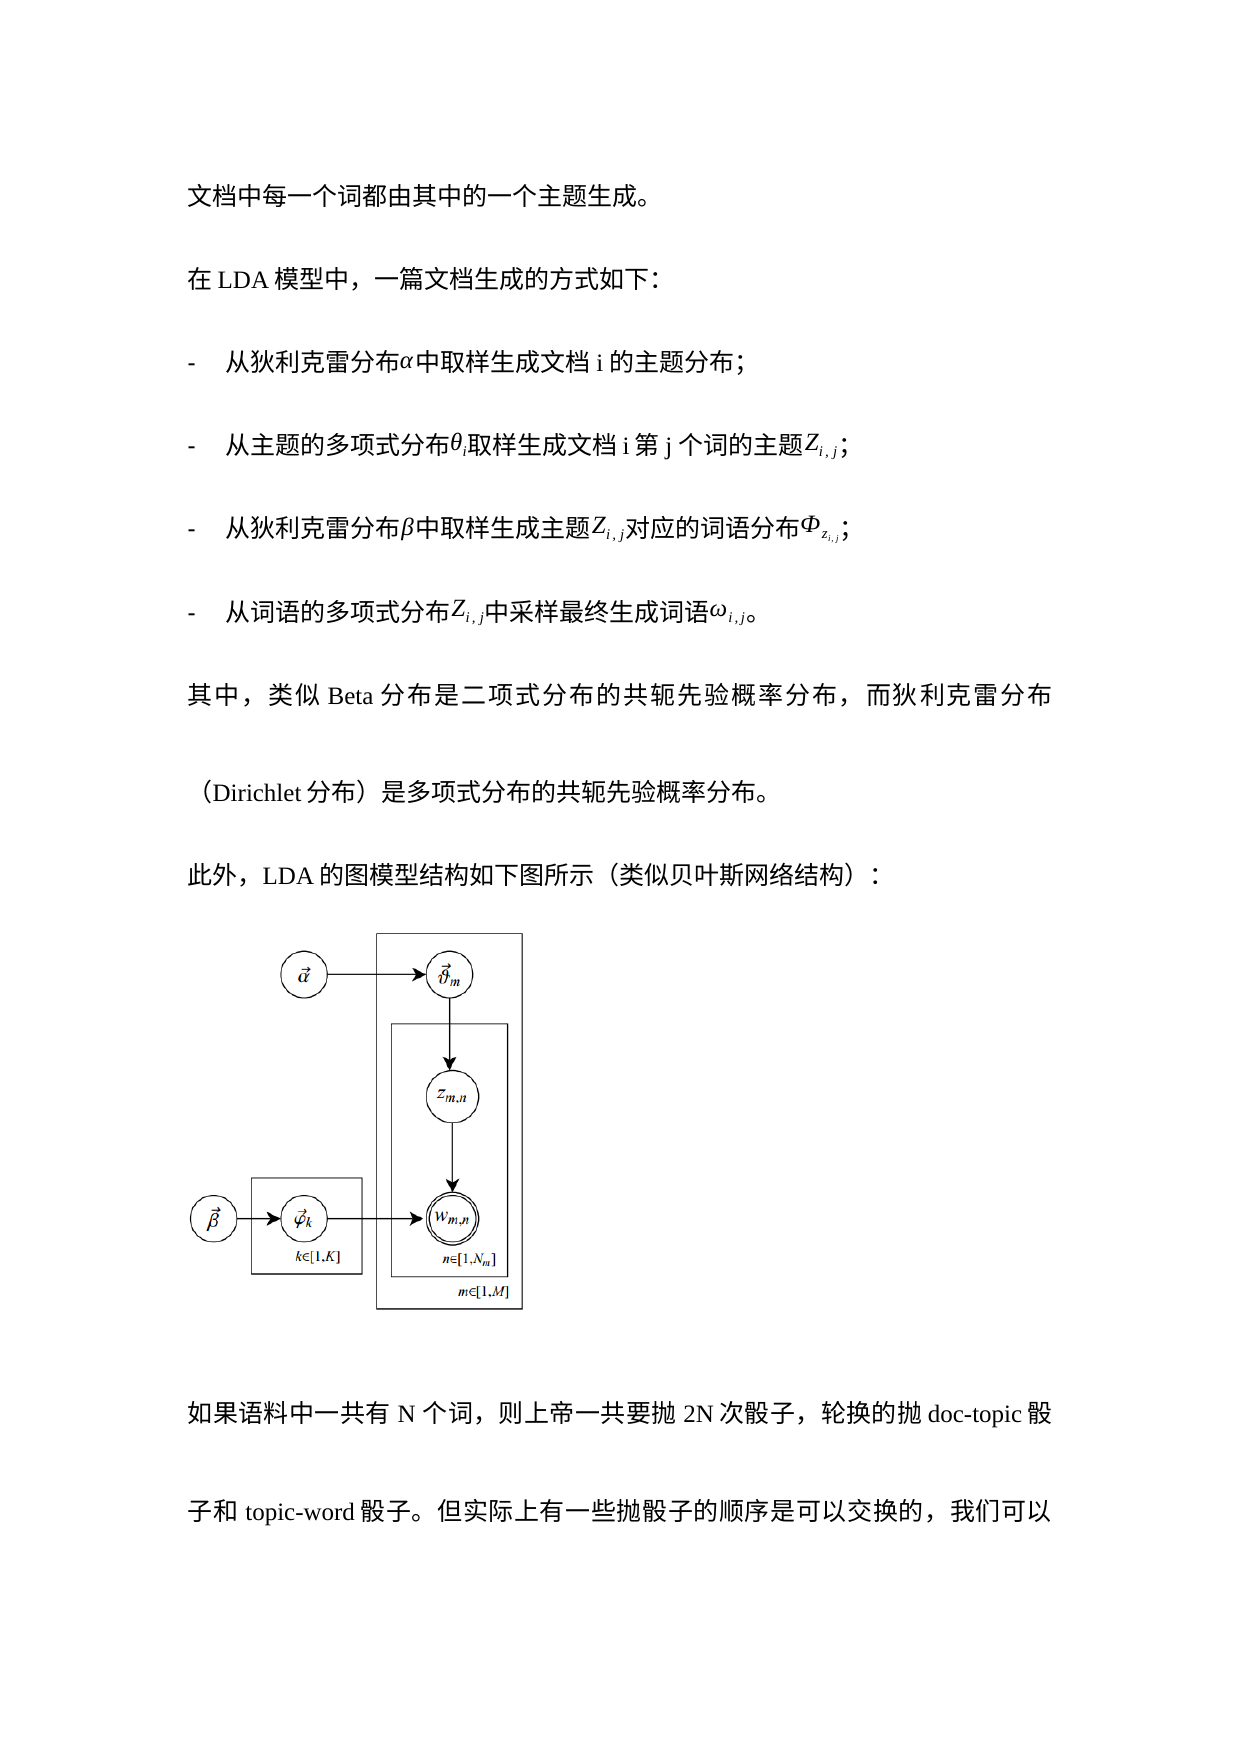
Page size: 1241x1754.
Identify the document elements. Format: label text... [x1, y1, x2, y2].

list 从狄利克雷分布中取样生成文档 i 的主题分布； [187, 328, 1053, 393]
text 此外，LDA的图模型结构如下图所示（类似贝叶斯网络结构）： [187, 841, 1053, 906]
list 从狄利克雷分布中取样生成主题对应的词语分布； [187, 494, 1053, 559]
list 从词语的多项式分布中采样最终生成词语。 [187, 578, 1053, 643]
picture [187, 924, 532, 1316]
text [187, 162, 1053, 227]
list 从主题的多项式分布取样生成文档i第 j 个词的主题； [187, 411, 1053, 476]
text 在LDA模型中，一篇文档生成的方式如下： [187, 245, 1053, 310]
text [187, 924, 1053, 1542]
text 其中，类似Beta分布是二项式分布的共轭先验概率分布，而狄利克雷分布（Dirichlet分布）是多项式分布的共轭先验概率分布。 [187, 661, 1053, 823]
